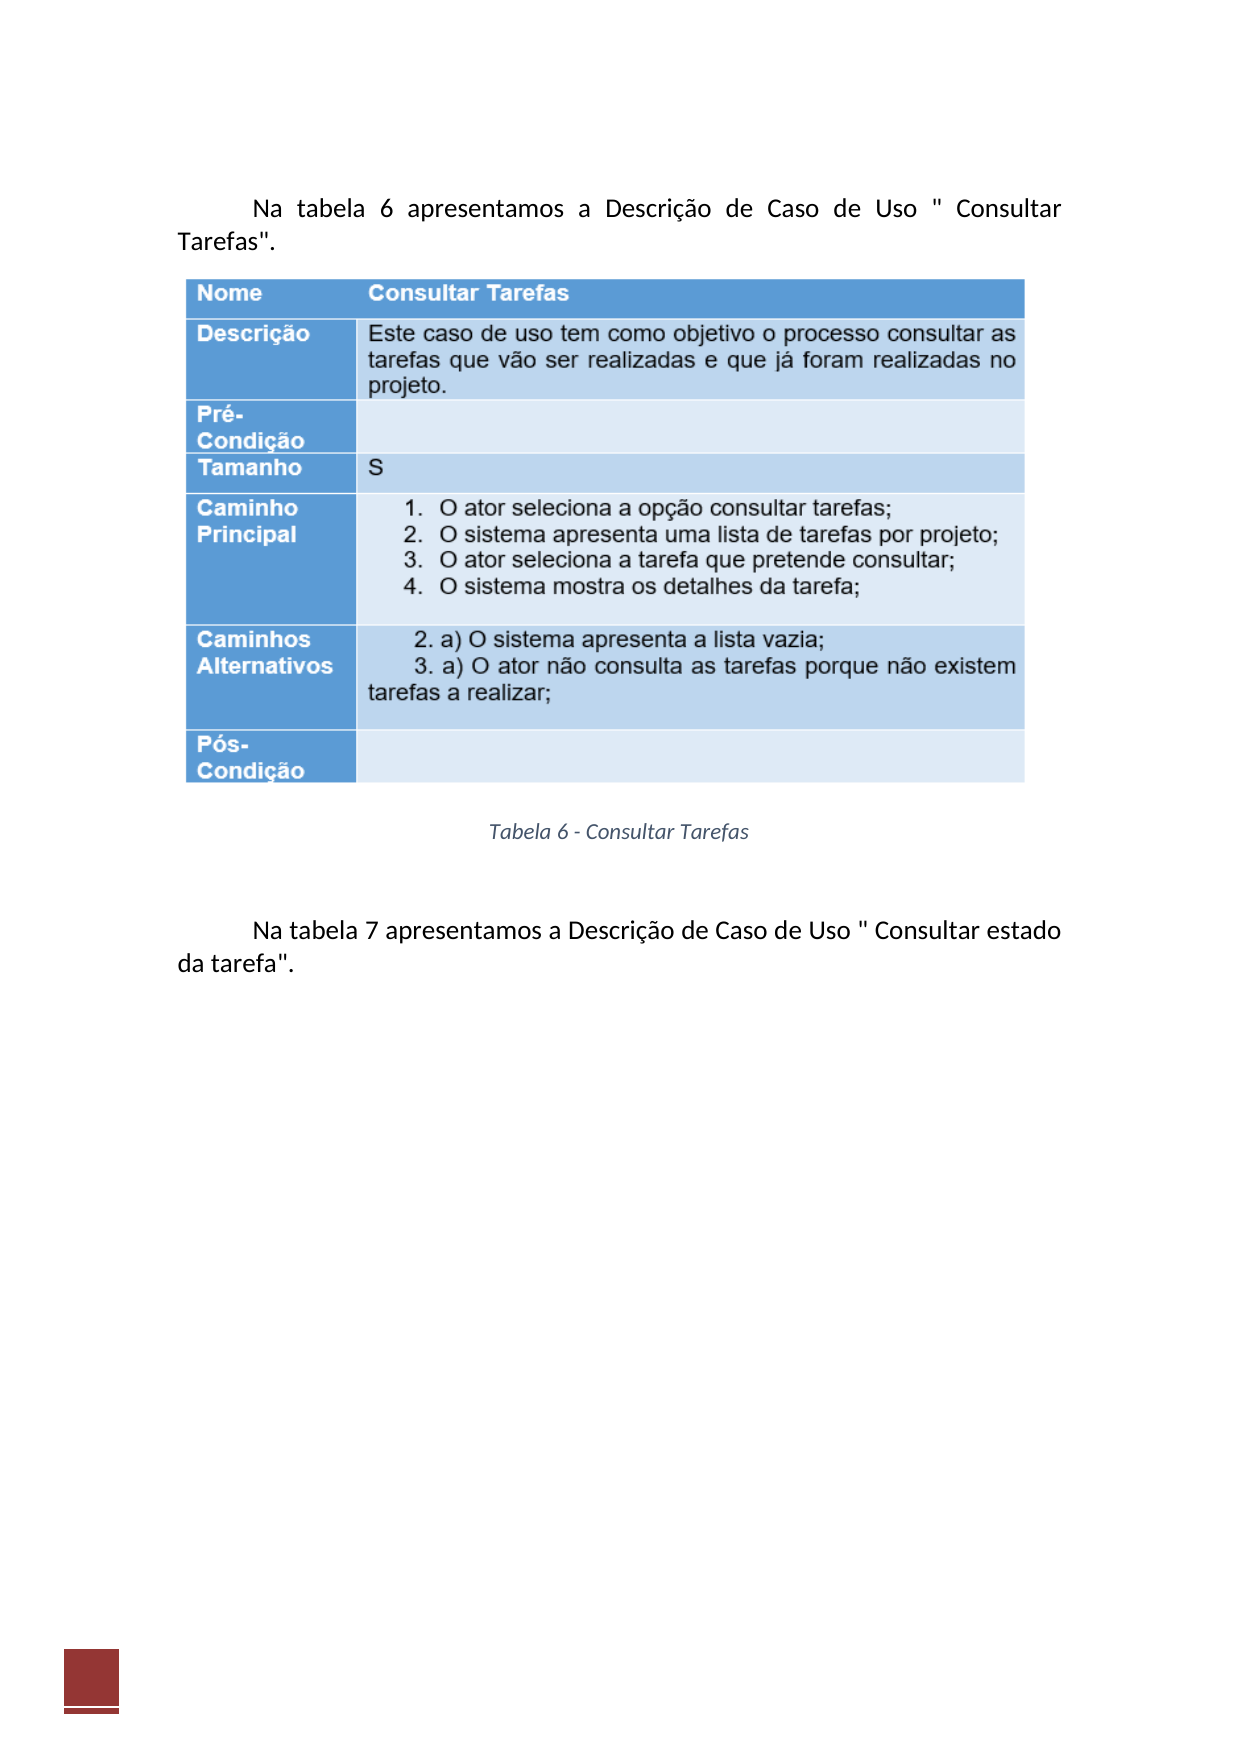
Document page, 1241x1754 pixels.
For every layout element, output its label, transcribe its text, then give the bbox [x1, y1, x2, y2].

picture [177, 273, 1038, 799]
text Tabela 6 - Consultar Tarefas [177, 817, 1063, 845]
text Na tabela 6 apresentamos a Descrição de Caso de Uso " Consultar Tarefas". [177, 191, 1063, 257]
text Na tabela 7 apresentamos a Descrição de Caso de Uso " Consultar estado da tarefa". [177, 913, 1063, 979]
